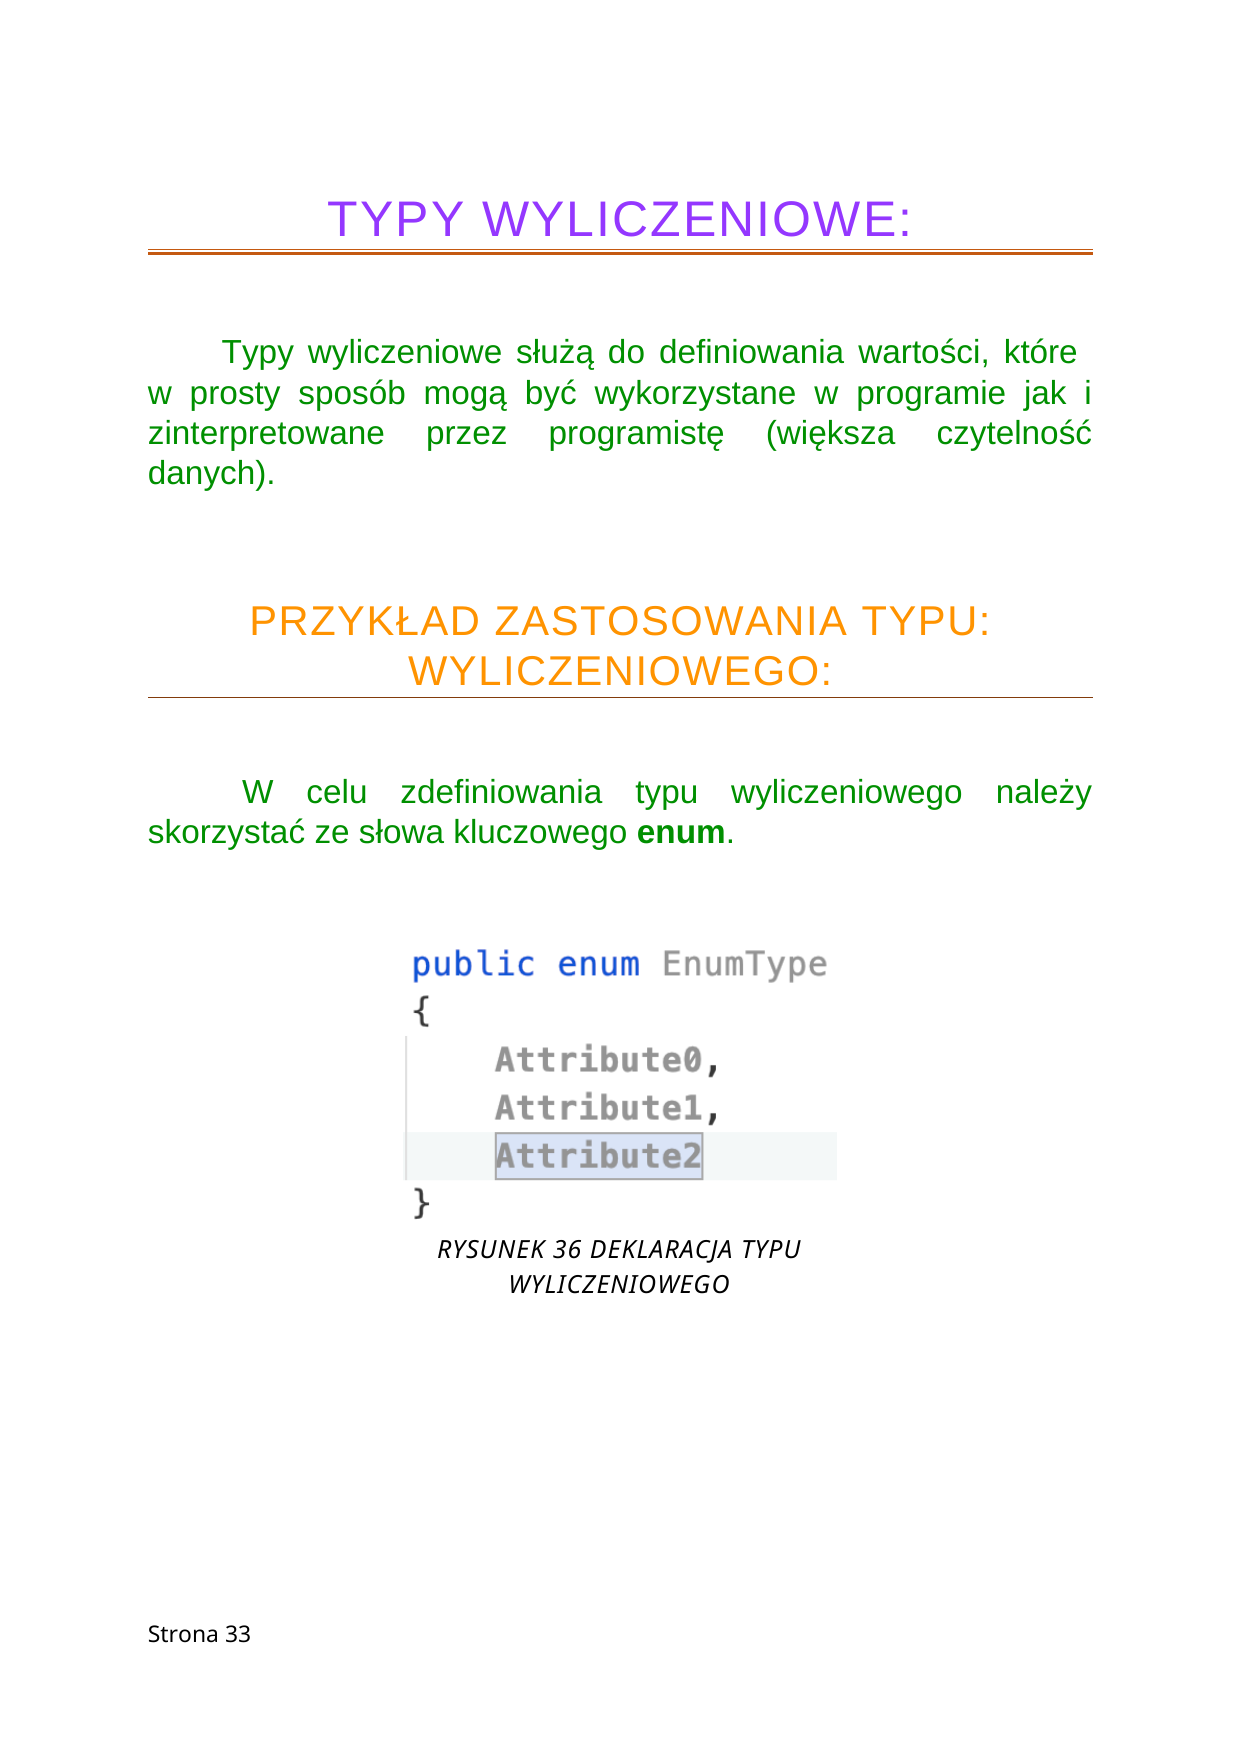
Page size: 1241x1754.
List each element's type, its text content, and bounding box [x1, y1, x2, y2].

picture [403, 942, 837, 1222]
text Typy wyliczeniowe służą do definiowania wartości, które w prosty sposób mogą być wykorzystane w programie jak i zinterpretowane przez programistę (większa czytelność danych). [148, 332, 1093, 492]
subtitle Przykład Zastosowania Typu: Wyliczeniowego: [148, 596, 1093, 697]
subtitle Typy Wyliczeniowe: [148, 189, 1093, 249]
text W celu zdefiniowania typu wyliczeniowego należy skorzystać ze słowa kluczowego enum. [148, 772, 1093, 851]
